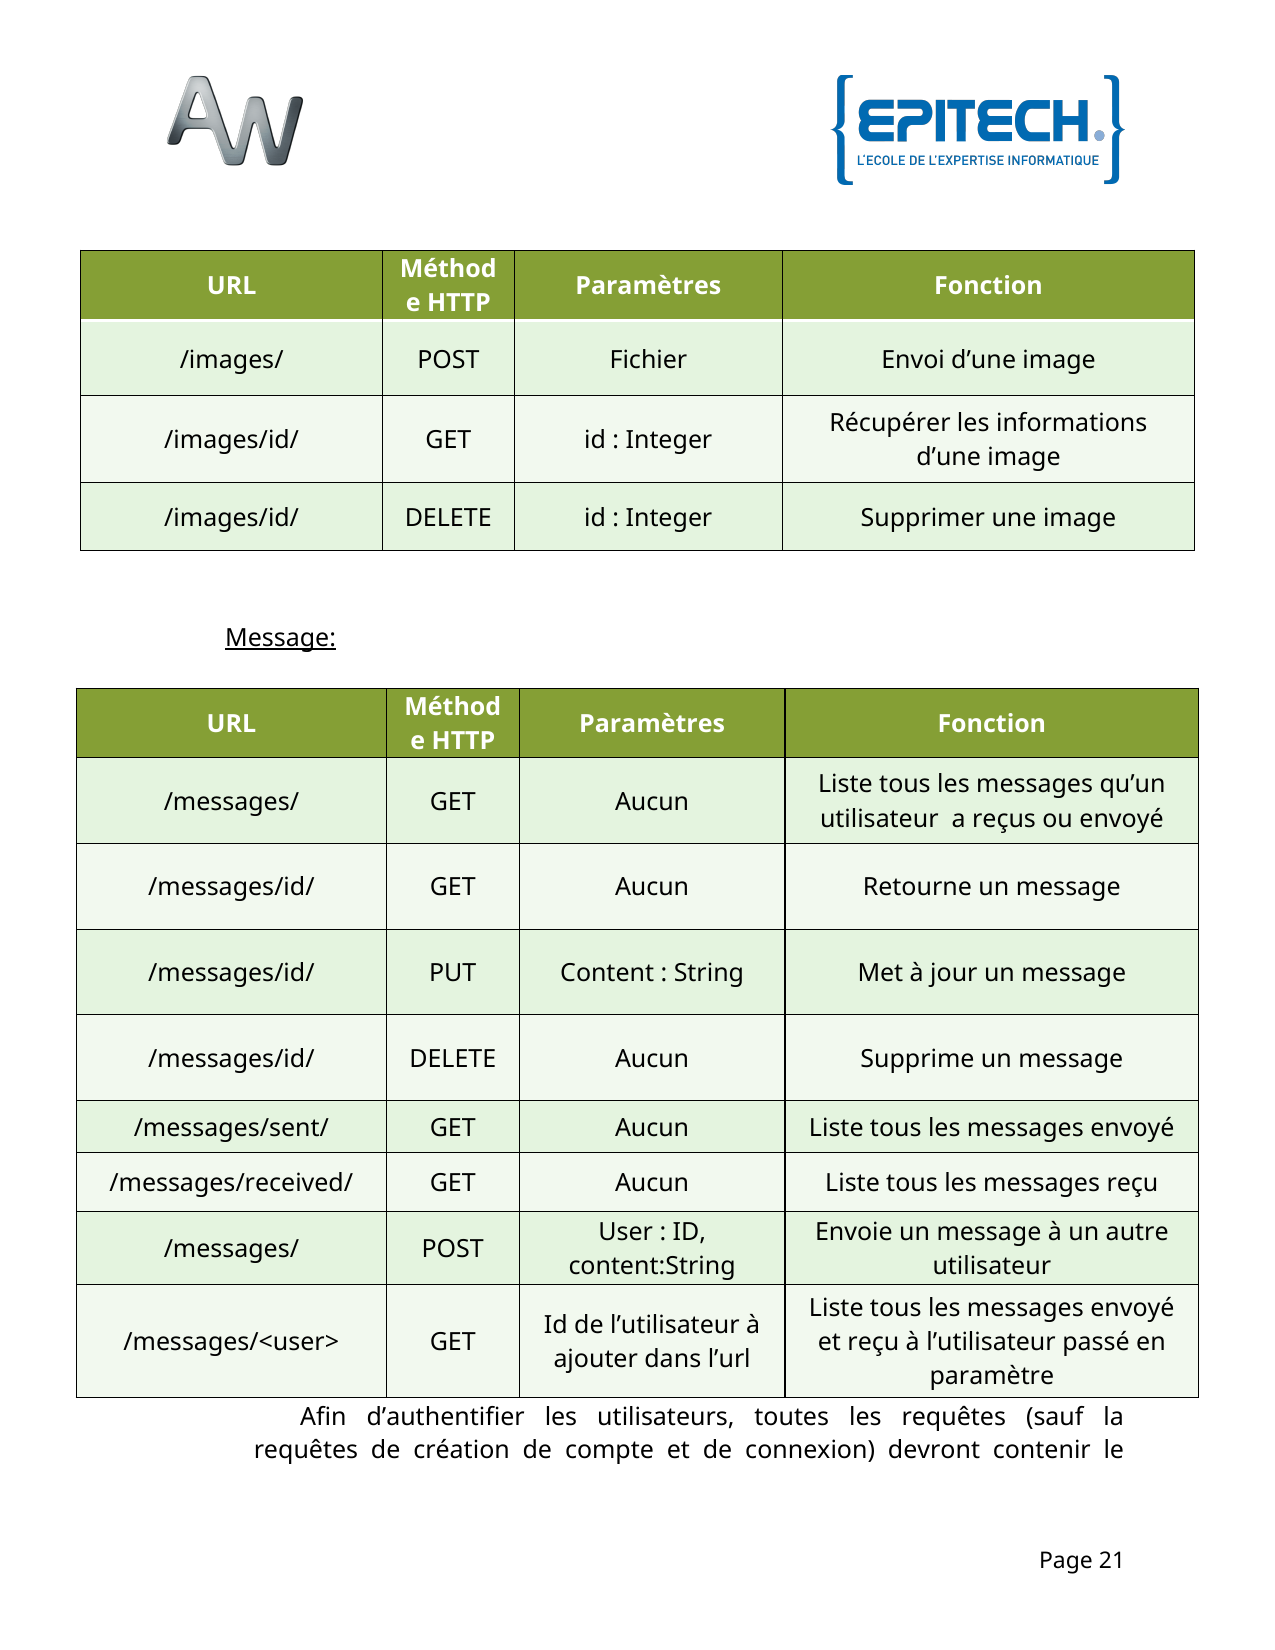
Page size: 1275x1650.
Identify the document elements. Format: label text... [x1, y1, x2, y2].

table_cell Aucun [520, 844, 784, 928]
table_header Méthode HTTP [387, 689, 519, 757]
table_cell DELETE [383, 483, 514, 550]
table_header Méthode HTTP [383, 251, 514, 319]
table_cell /messages/sent/ [77, 1101, 386, 1152]
table_cell /images/id/ [81, 483, 382, 550]
table_cell /images/ [81, 322, 382, 395]
text Message: [150, 619, 1125, 653]
table_cell /messages/id/ [77, 930, 386, 1014]
table_cell User : ID, content:String [520, 1212, 784, 1284]
table_cell Liste tous les messages qu’un utilisateur a reçus ou envoyé [786, 758, 1198, 843]
table_cell /messages/id/ [77, 1015, 386, 1100]
table_cell Met à jour un message [786, 930, 1198, 1014]
table_cell /messages/<user> [77, 1285, 386, 1397]
table_cell id : Integer [515, 396, 782, 482]
table_cell Aucun [520, 1015, 784, 1100]
picture [150, 35, 322, 207]
table_cell Liste tous les messages envoyé et reçu à l’utilisateur passé en paramètre [786, 1285, 1198, 1397]
table_cell Id de l’utilisateur à ajouter dans l’url [520, 1285, 784, 1397]
table_cell Récupérer les informations d’une image [783, 396, 1194, 482]
table_header Fonction [786, 689, 1198, 757]
table_header Paramètres [520, 689, 784, 757]
table_cell POST [387, 1212, 519, 1284]
table_cell POST [383, 322, 514, 395]
table_cell id : Integer [515, 483, 782, 550]
table_cell Aucun [520, 758, 784, 843]
table_header Paramètres [515, 251, 782, 319]
table_header Fonction [783, 251, 1194, 319]
table_cell /images/id/ [81, 396, 382, 482]
table_cell /messages/received/ [77, 1153, 386, 1211]
table_cell Retourne un message [786, 844, 1198, 928]
table_cell Supprimer une image [783, 483, 1194, 550]
table_cell Content : String [520, 930, 784, 1014]
table_cell Fichier [515, 322, 782, 395]
table_cell /messages/id/ [77, 844, 386, 928]
table_cell Aucun [520, 1153, 784, 1211]
table_cell /messages/ [77, 758, 386, 843]
table_cell Aucun [520, 1101, 784, 1152]
table_cell GET [387, 844, 519, 928]
table_cell GET [387, 1153, 519, 1211]
table_cell DELETE [387, 1015, 519, 1100]
table_cell GET [387, 758, 519, 843]
table_cell GET [387, 1285, 519, 1397]
table_cell Envoie un message à un autre utilisateur [786, 1212, 1198, 1284]
table_cell PUT [387, 930, 519, 1014]
table_cell Liste tous les messages reçu [786, 1153, 1198, 1211]
table_cell GET [387, 1101, 519, 1152]
table_cell Supprime un message [786, 1015, 1198, 1100]
table_header URL [81, 251, 382, 319]
picture [830, 75, 1125, 185]
table_cell GET [383, 396, 514, 482]
table_cell Envoi d’une image [783, 322, 1194, 395]
table_cell Liste tous les messages envoyé [786, 1101, 1198, 1152]
table_cell /messages/ [77, 1212, 386, 1284]
table_header URL [77, 689, 386, 757]
